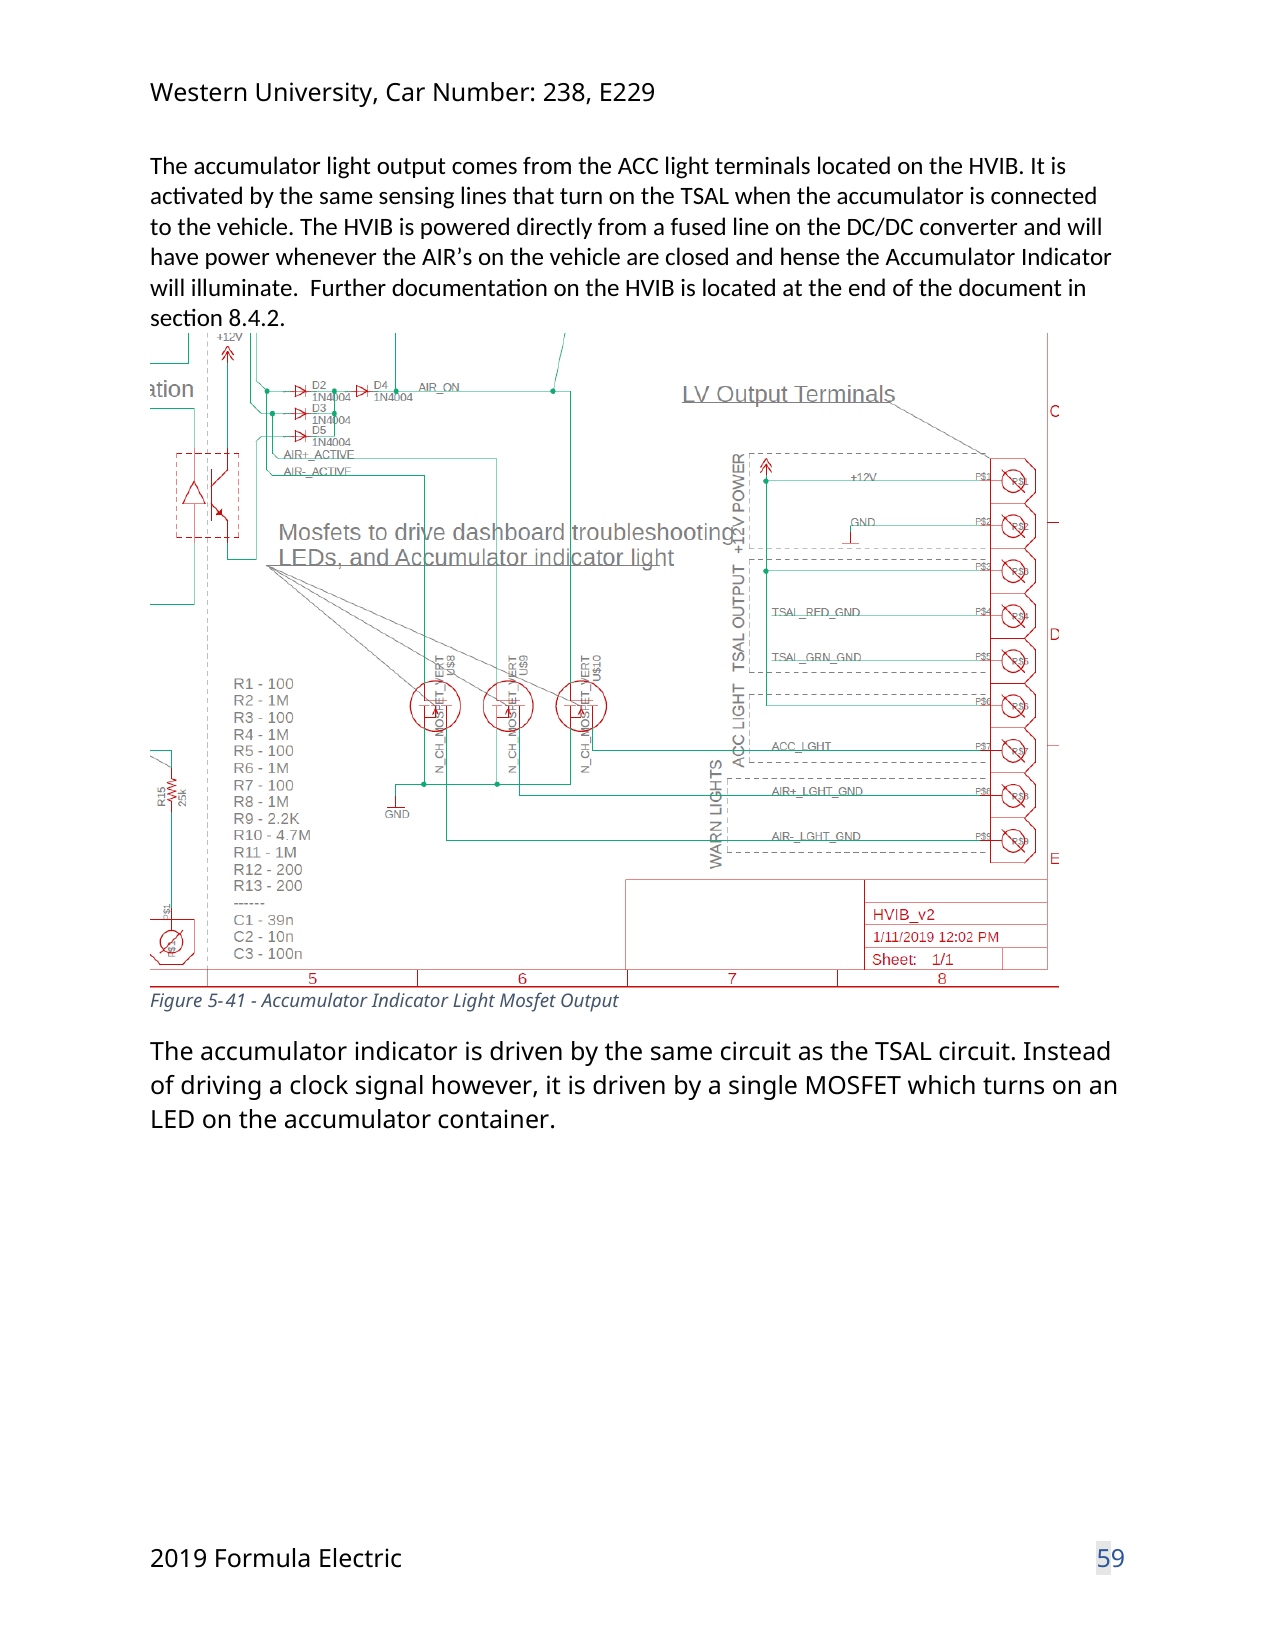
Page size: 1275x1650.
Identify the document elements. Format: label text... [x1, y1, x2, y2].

picture [150, 333, 1059, 988]
text The accumulator indicator is driven by the same circuit as the TSAL circuit. Instead of driving a clock signal however, it is driven by a single MOSFET which turns on an LED on the accumulator container. [150, 1034, 1125, 1136]
text The accumulator light output comes from the ACC light terminals located on the HVIB. It is activated by the same sensing lines that turn on the TSAL when the accumulator is connected to the vehicle. The HVIB is powered directly from a fused line on the DC/DC converter and will have power whenever the AIR’s on the vehicle are closed and hense the Accumulator Indicator will illuminate. Further documentation on the HVIB is located at the end of the document in section 8.4.2. [150, 150, 1125, 333]
